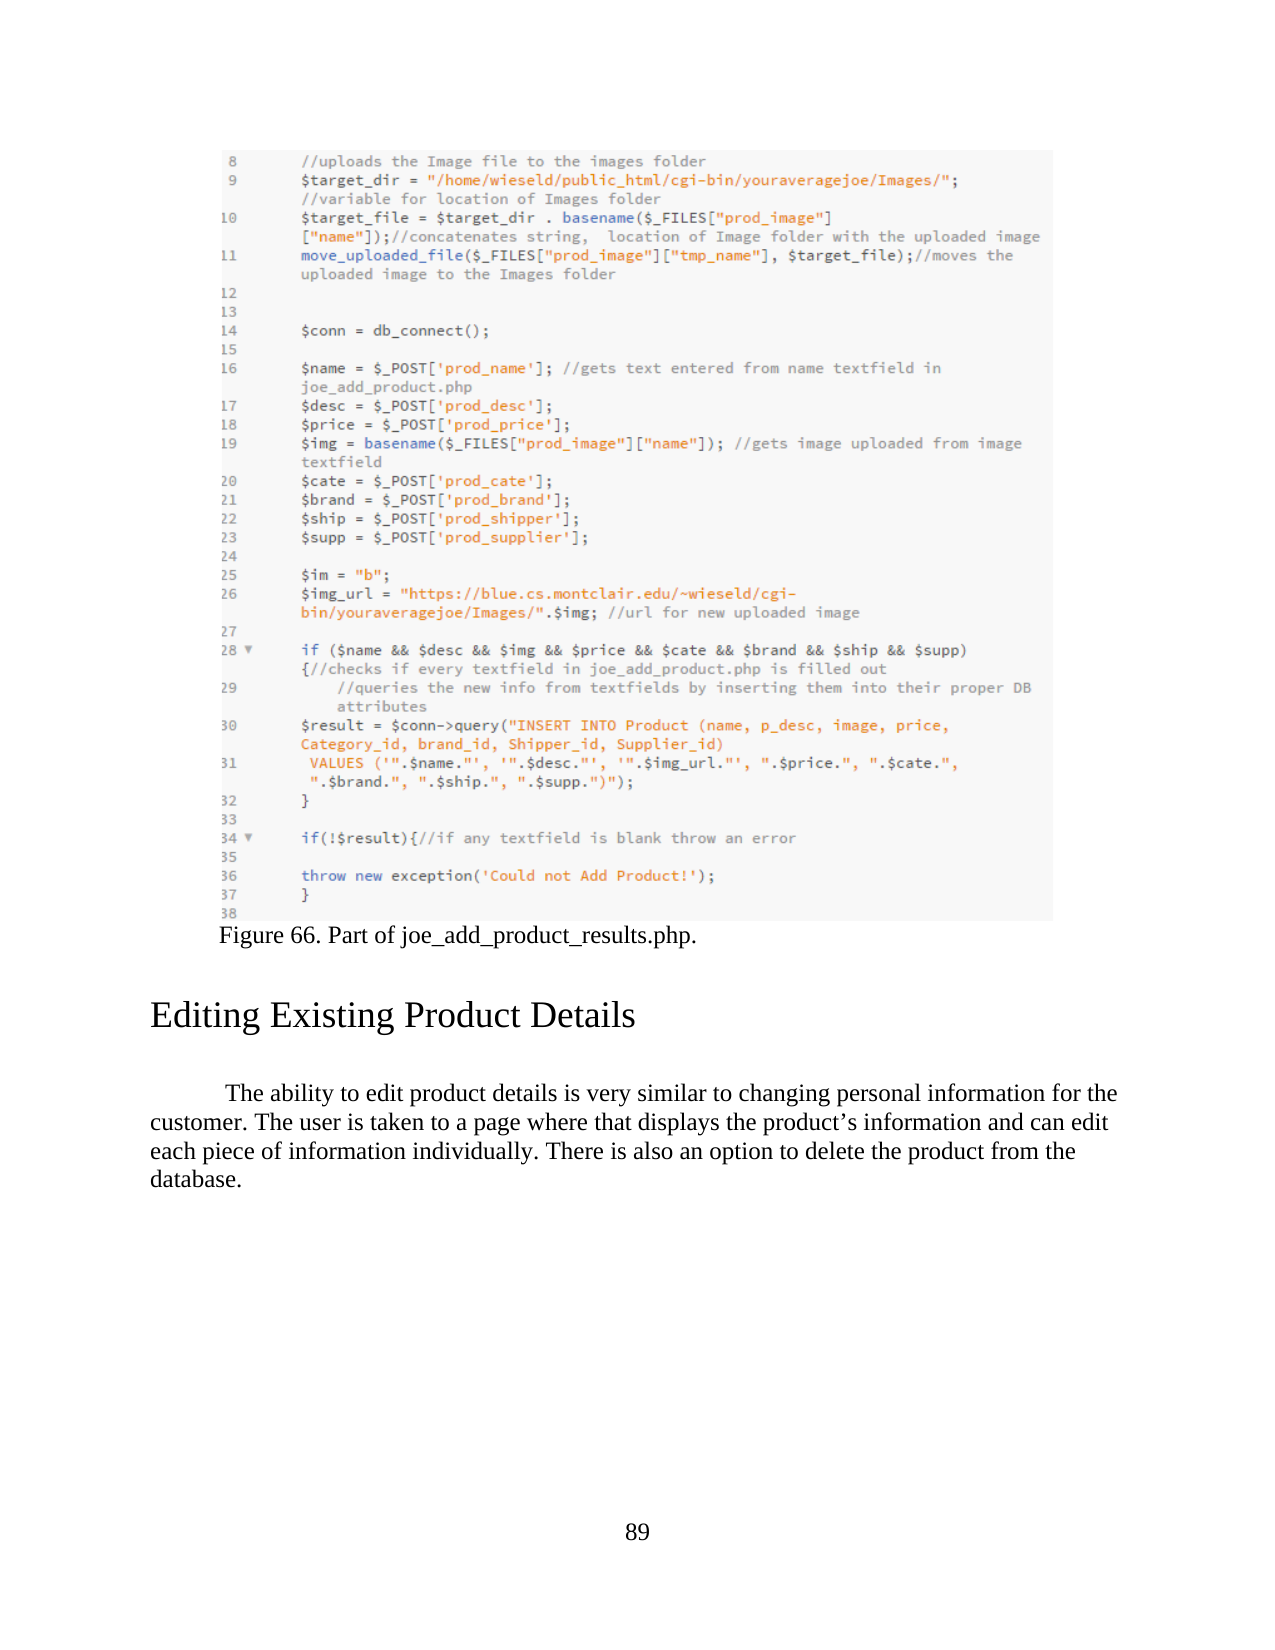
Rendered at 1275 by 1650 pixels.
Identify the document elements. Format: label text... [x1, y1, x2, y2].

text Editing Existing Product Details [150, 992, 1125, 1035]
text Figure 66. Part of joe_add_product_results.php. [150, 920, 1125, 949]
picture [221, 150, 1054, 921]
text The ability to edit product details is very similar to changing personal information for the customer. The user is taken to a page where that displays the product’s information and can edit each piece of information individually. There is also an option to delete the product from the database. [150, 1078, 1125, 1193]
